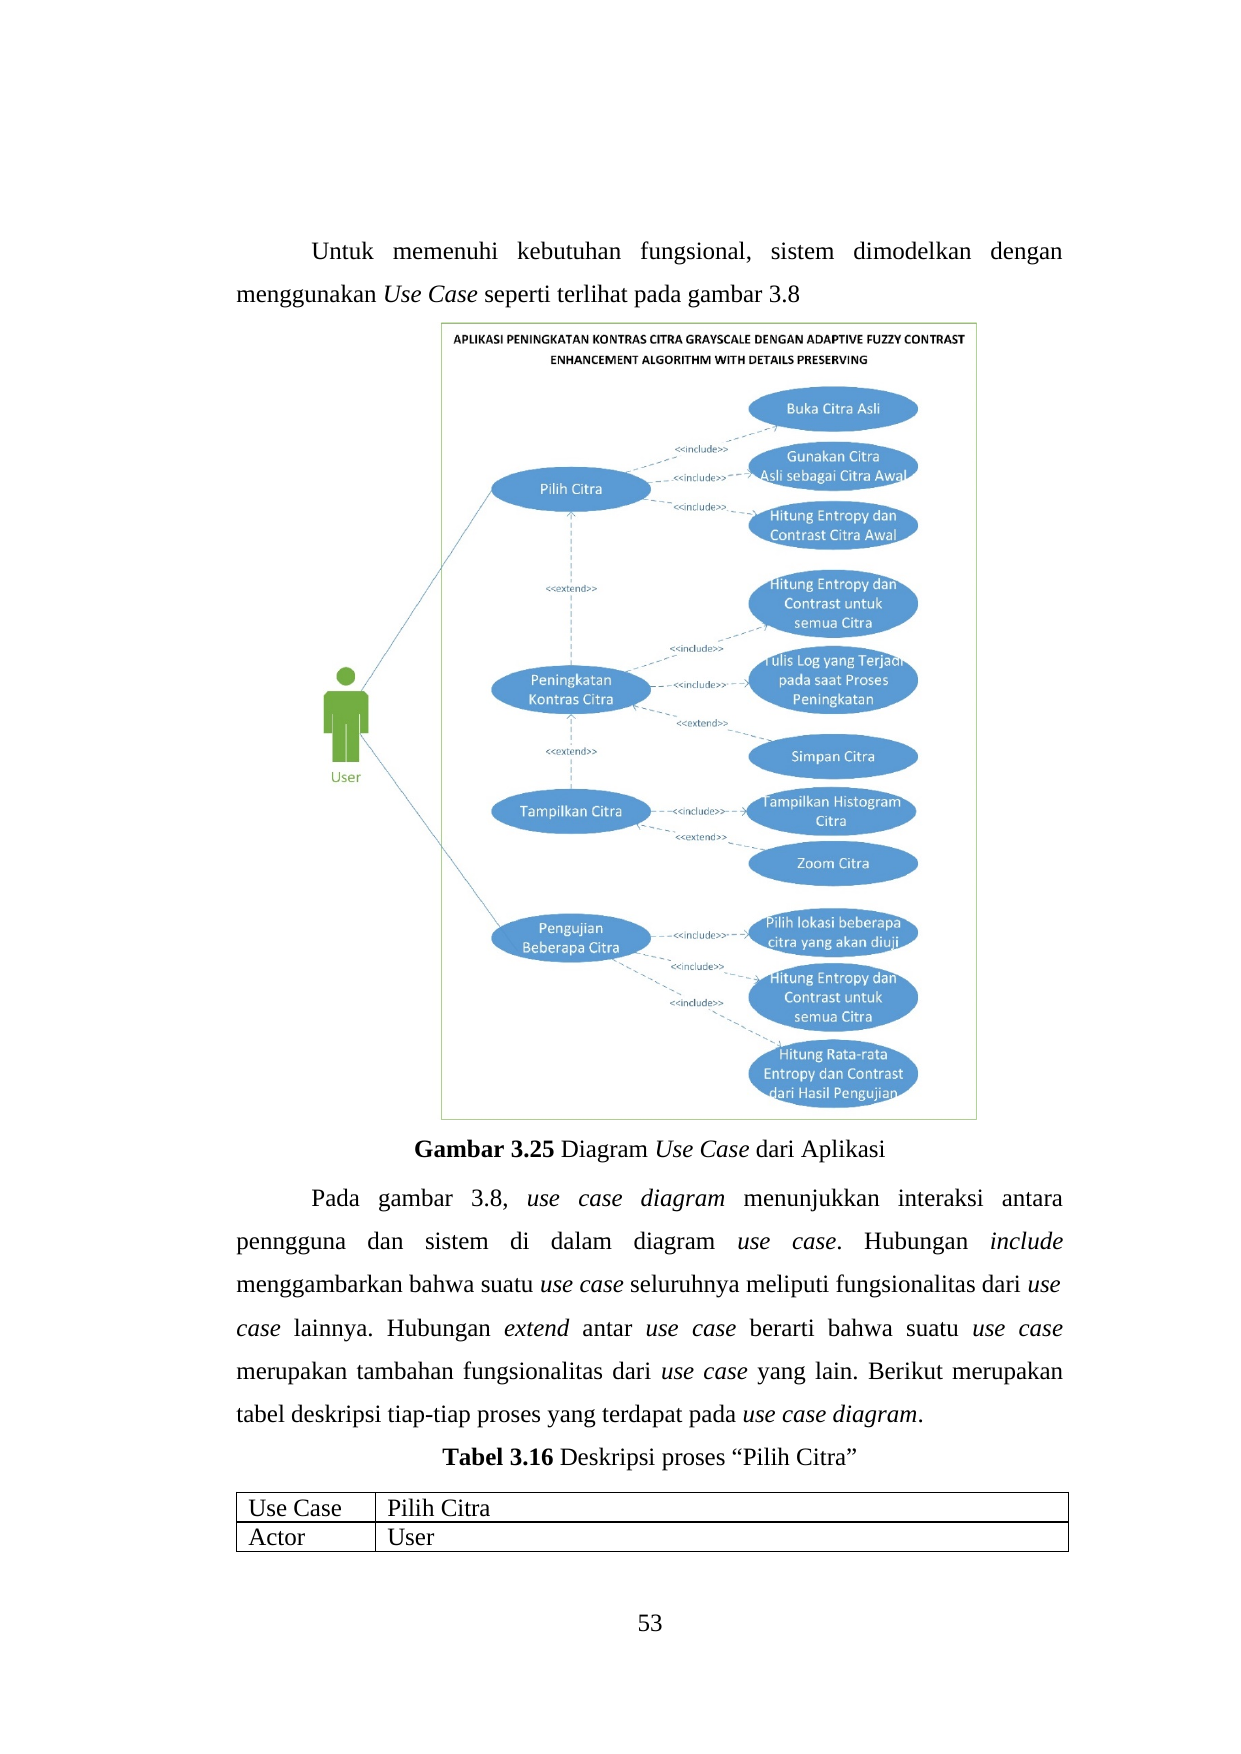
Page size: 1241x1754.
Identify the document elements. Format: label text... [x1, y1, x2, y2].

picture [322, 322, 977, 1120]
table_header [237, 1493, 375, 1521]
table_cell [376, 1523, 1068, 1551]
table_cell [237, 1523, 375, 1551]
text Untuk memenuhi kebutuhan fungsional, sistem dimodelkan dengan menggunakan Use Case seperti terlihat pada gambar 3.8 [236, 236, 1063, 308]
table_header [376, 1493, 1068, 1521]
text Pada gambar 3.8, use case diagram menunjukkan interaksi antara penngguna dan sistem di dalam diagram use case. Hubungan include menggambarkan bahwa suatu use case seluruhnya meliputi fungsionalitas dari use case lainnya. Hubungan extend antar use case berarti bahwa suatu use case merupakan tambahan fungsionalitas dari use case yang lain. Berikut merupakan tabel deskripsi tiap-tiap proses yang terdapat pada use case diagram. [236, 1183, 1063, 1428]
text Tabel 3.16 Deskripsi proses “Pilih Citra” [236, 1442, 1063, 1471]
